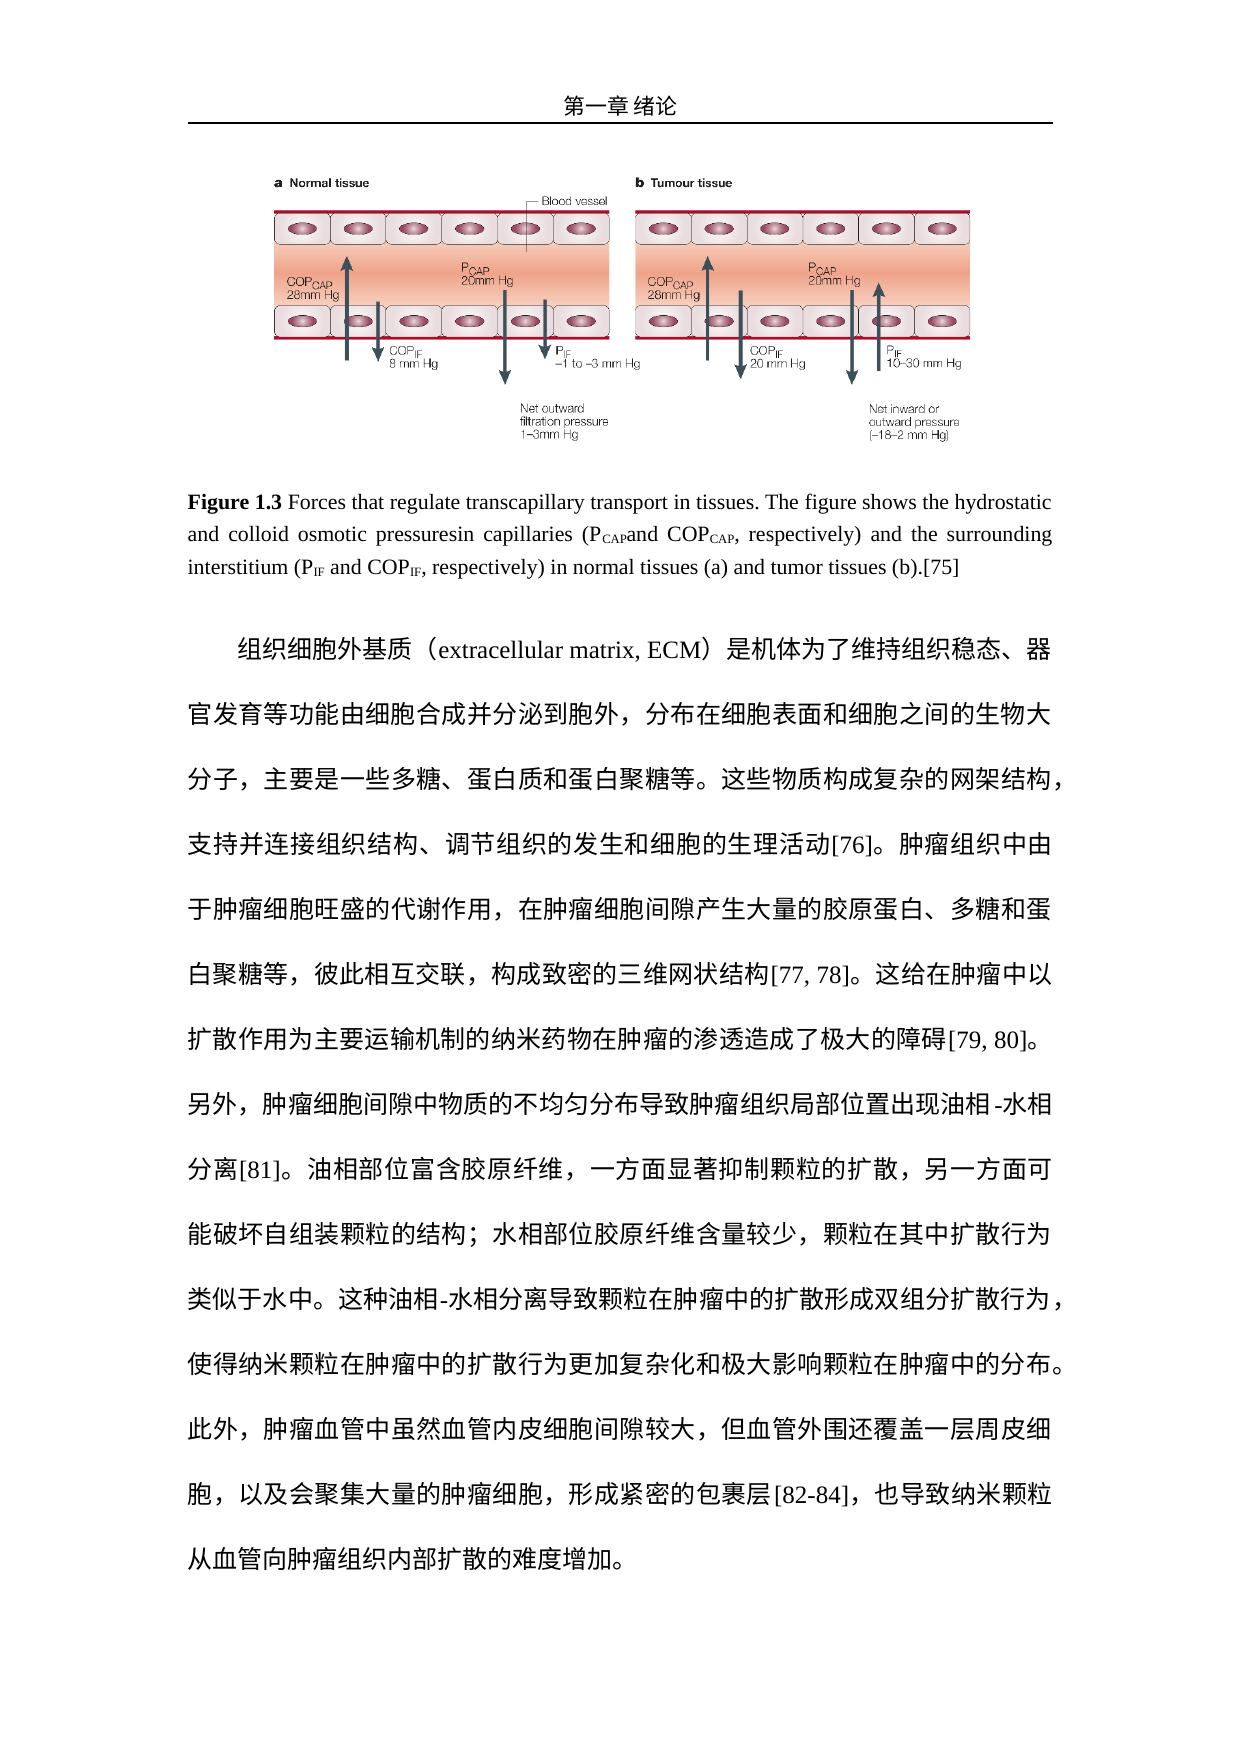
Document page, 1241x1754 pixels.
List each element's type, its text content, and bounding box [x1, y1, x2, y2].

text 组织细胞外基质（extracellular matrix, ECM）是机体为了维持组织稳态、器官发育等功能由细胞合成并分泌到胞外，分布在细胞表面和细胞之间的生物大分子，主要是一些多糖、蛋白质和蛋白聚糖等。这些物质构成复杂的网架结构，支持并连接组织结构、调节组织的发生和细胞的生理活动[76]。肿瘤组织中由于肿瘤细胞旺盛的代谢作用，在肿瘤细胞间隙产生大量的胶原蛋白、多糖和蛋白聚糖等，彼此相互交联，构成致密的三维网状结构[77, 78]。这给在肿瘤中以扩散作用为主要运输机制的纳米药物在肿瘤的渗透造成了极大的障碍[79, 80]。另外，肿瘤细胞间隙中物质的不均匀分布导致肿瘤组织局部位置出现油相-水相分离[81]。油相部位富含胶原纤维，一方面显著抑制颗粒的扩散，另一方面可能破坏自组装颗粒的结构；水相部位胶原纤维含量较少，颗粒在其中扩散行为类似于水中。这种油相-水相分离导致颗粒在肿瘤中的扩散形成双组分扩散行为，使得纳米颗粒在肿瘤中的扩散行为更加复杂化和极大影响颗粒在肿瘤中的分布。此外，肿瘤血管中虽然血管内皮细胞间隙较大，但血管外围还覆盖一层周皮细胞，以及会聚集大量的肿瘤细胞，形成紧密的包裹层[82-84]，也导致纳米颗粒从血管向肿瘤组织内部扩散的难度增加。 [187, 615, 1053, 1590]
text Figure 1.3 Forces that regulate transcapillary transport in tissues. The figure shows the hydrostatic and colloid osmotic pressuresin capillaries (PCAPand COPCAP, respectively) and the surrounding interstitium (PIF and COPIF, respectively) in normal tissues (a) and tumor tissues (b).[75] [187, 485, 1053, 583]
picture [261, 160, 979, 453]
